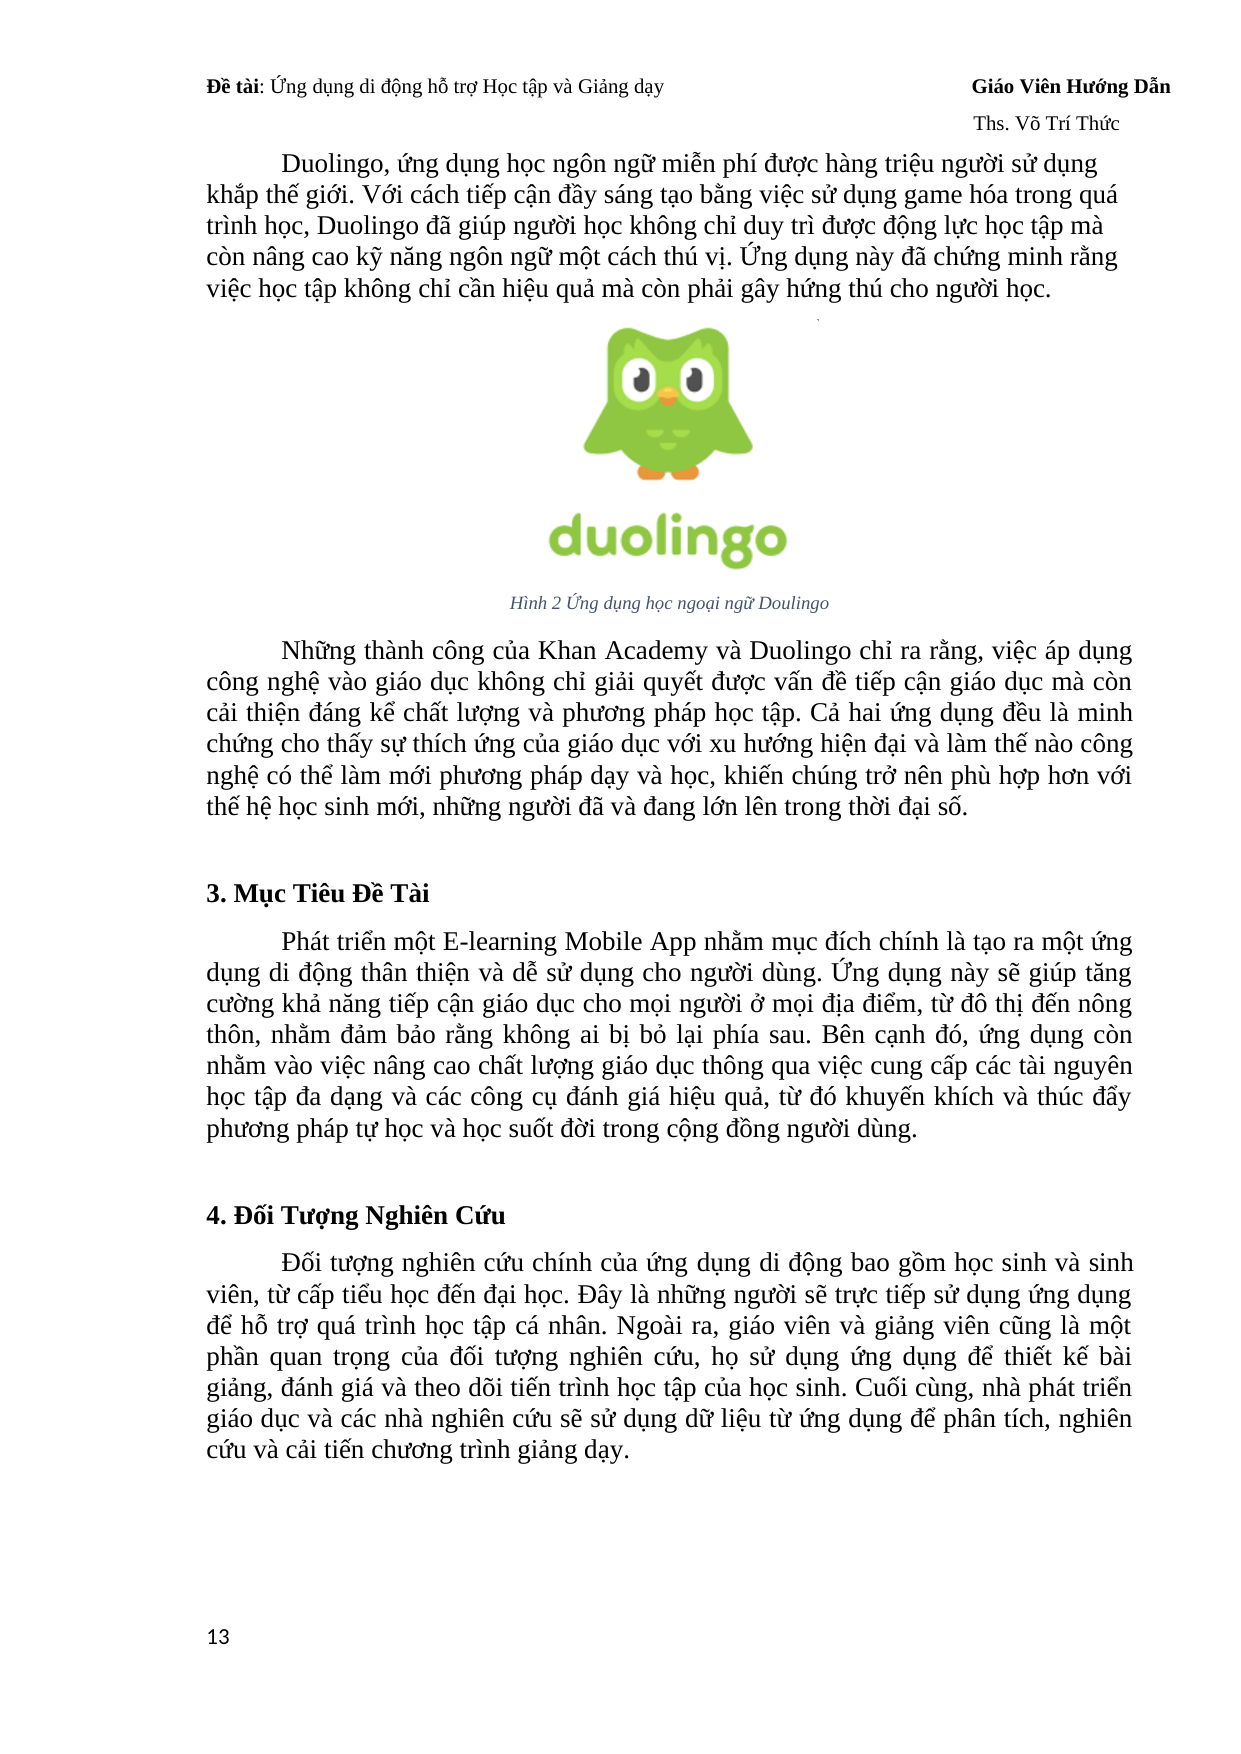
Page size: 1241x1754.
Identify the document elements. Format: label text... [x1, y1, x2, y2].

text Hình 2 Ứng dụng học ngoại ngữ Doulingo [206, 592, 1134, 613]
picture [522, 319, 819, 580]
text Những thành công của Khan Academy và Duolingo chỉ ra rằng, việc áp dụng công nghệ vào giáo dục không chỉ giải quyết được vấn đề tiếp cận giáo dục mà còn cải thiện đáng kể chất lượng và phương pháp học tập. Cả hai ứng dụng đều là minh chứng cho thấy sự thích ứng của giáo dục với xu hướng hiện đại và làm thế nào công nghệ có thể làm mới phương pháp dạy và học, khiến chúng trở nên phù hợp hơn với thế hệ học sinh mới, những người đã và đang lớn lên trong thời đại số. [206, 634, 1134, 821]
text Phát triển một E-learning Mobile App nhằm mục đích chính là tạo ra một ứng dụng di động thân thiện và dễ sử dụng cho người dùng. Ứng dụng này sẽ giúp tăng cường khả năng tiếp cận giáo dục cho mọi người ở mọi địa điểm, từ đô thị đến nông thôn, nhằm đảm bảo rằng không ai bị bỏ lại phía sau. Bên cạnh đó, ứng dụng còn nhằm vào việc nâng cao chất lượng giáo dục thông qua việc cung cấp các tài nguyên học tập đa dạng và các công cụ đánh giá hiệu quả, từ đó khuyến khích và thúc đẩy phương pháp tự học và học suốt đời trong cộng đồng người dùng. [206, 925, 1134, 1143]
subtitle 4. Đối Tượng Nghiên Cứu [206, 1199, 1134, 1230]
subtitle 3. Mục Tiêu Đề Tài [206, 877, 1134, 908]
text Đối tượng nghiên cứu chính của ứng dụng di động bao gồm học sinh và sinh viên, từ cấp tiểu học đến đại học. Đây là những người sẽ trực tiếp sử dụng ứng dụng để hỗ trợ quá trình học tập cá nhân. Ngoài ra, giáo viên và giảng viên cũng là một phần quan trọng của đối tượng nghiên cứu, họ sử dụng ứng dụng để thiết kế bài giảng, đánh giá và theo dõi tiến trình học tập của học sinh. Cuối cùng, nhà phát triển giáo dục và các nhà nghiên cứu sẽ sử dụng dữ liệu từ ứng dụng để phân tích, nghiên cứu và cải tiến chương trình giảng dạy. [206, 1247, 1134, 1464]
text Duolingo, ứng dụng học ngôn ngữ miễn phí được hàng triệu người sử dụng khắp thế giới. Với cách tiếp cận đầy sáng tạo bằng việc sử dụng game hóa trong quá trình học, Duolingo đã giúp người học không chỉ duy trì được động lực học tập mà còn nâng cao kỹ năng ngôn ngữ một cách thú vị. Ứng dụng này đã chứng minh rằng việc học tập không chỉ cần hiệu quả mà còn phải gây hứng thú cho người học. [206, 147, 1134, 303]
